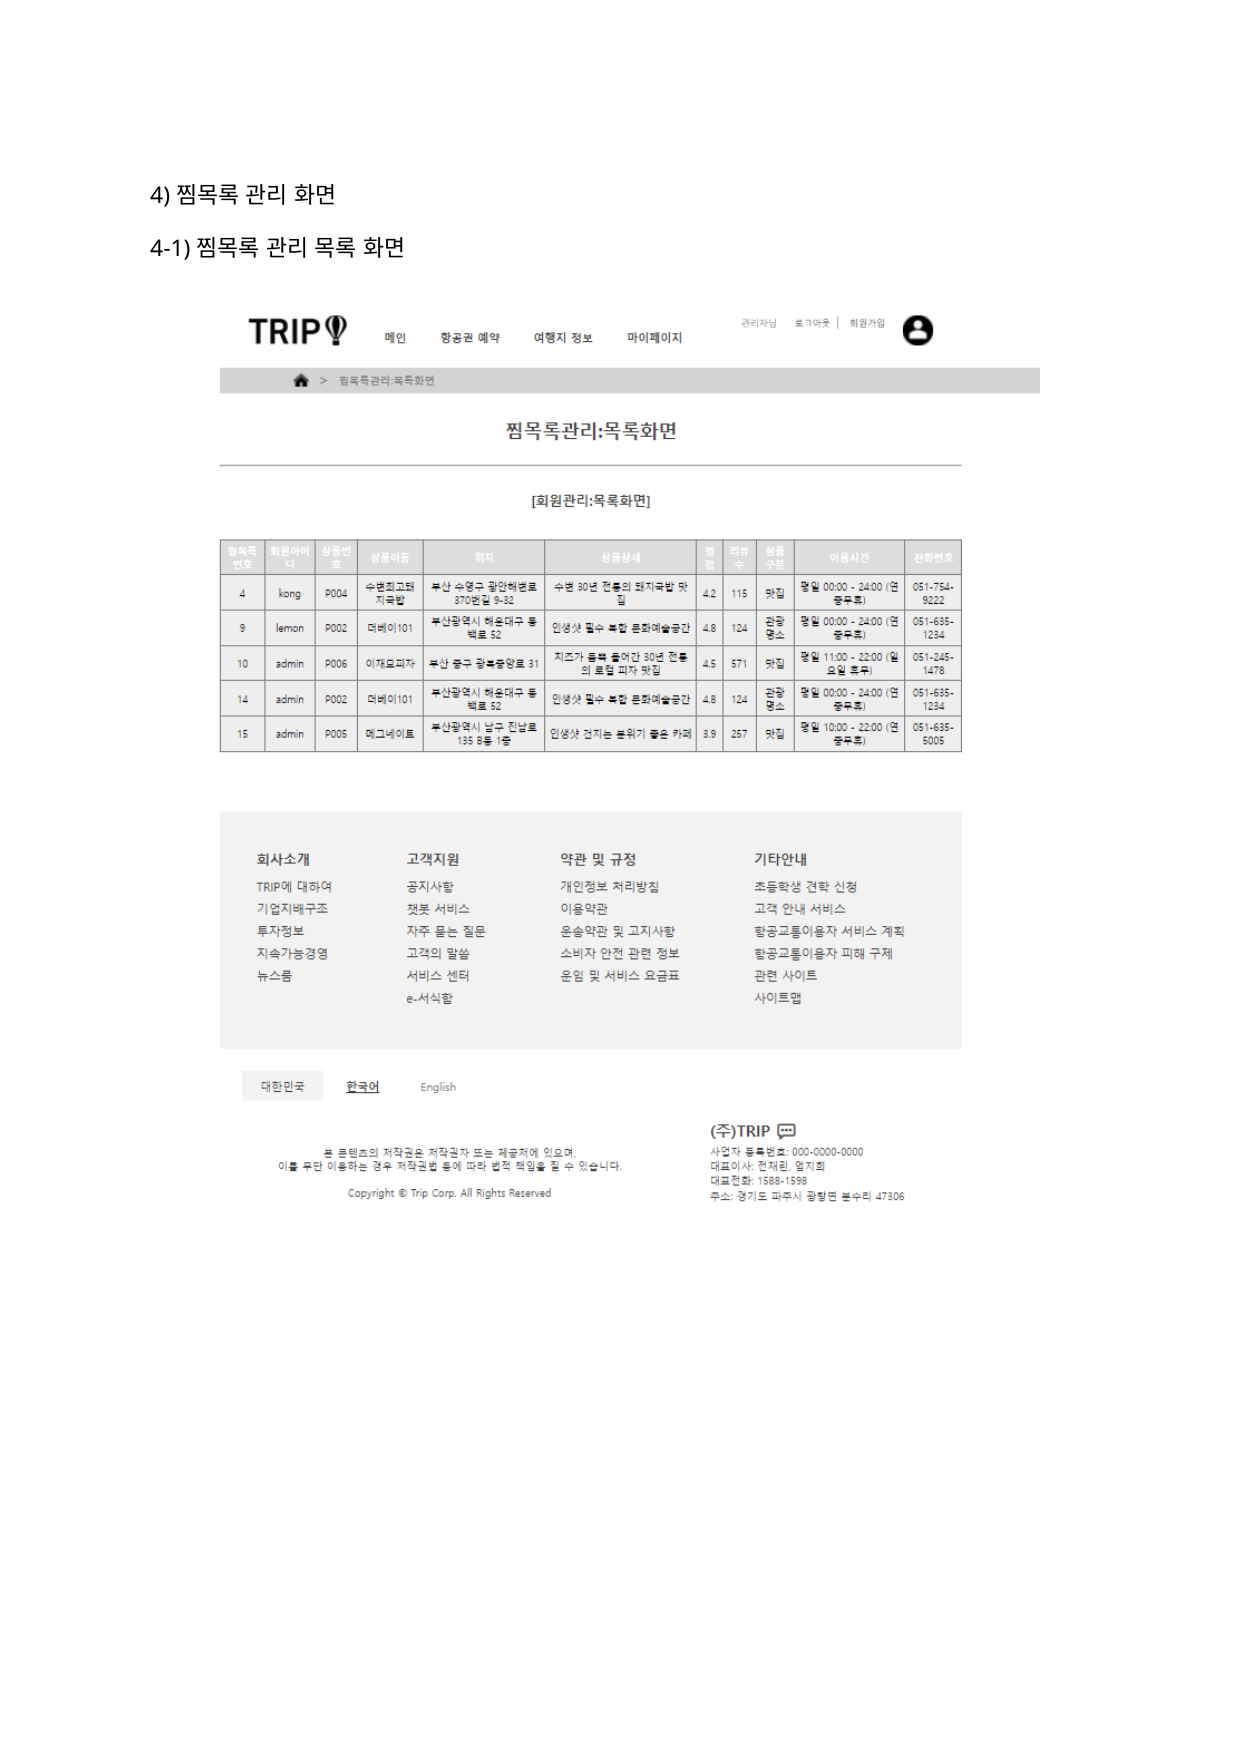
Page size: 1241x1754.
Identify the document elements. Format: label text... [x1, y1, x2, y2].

text 4-1) 찜목록 관리 목록 화면 [150, 230, 1090, 263]
text 4) 찜목록 관리 화면 [150, 177, 1090, 211]
